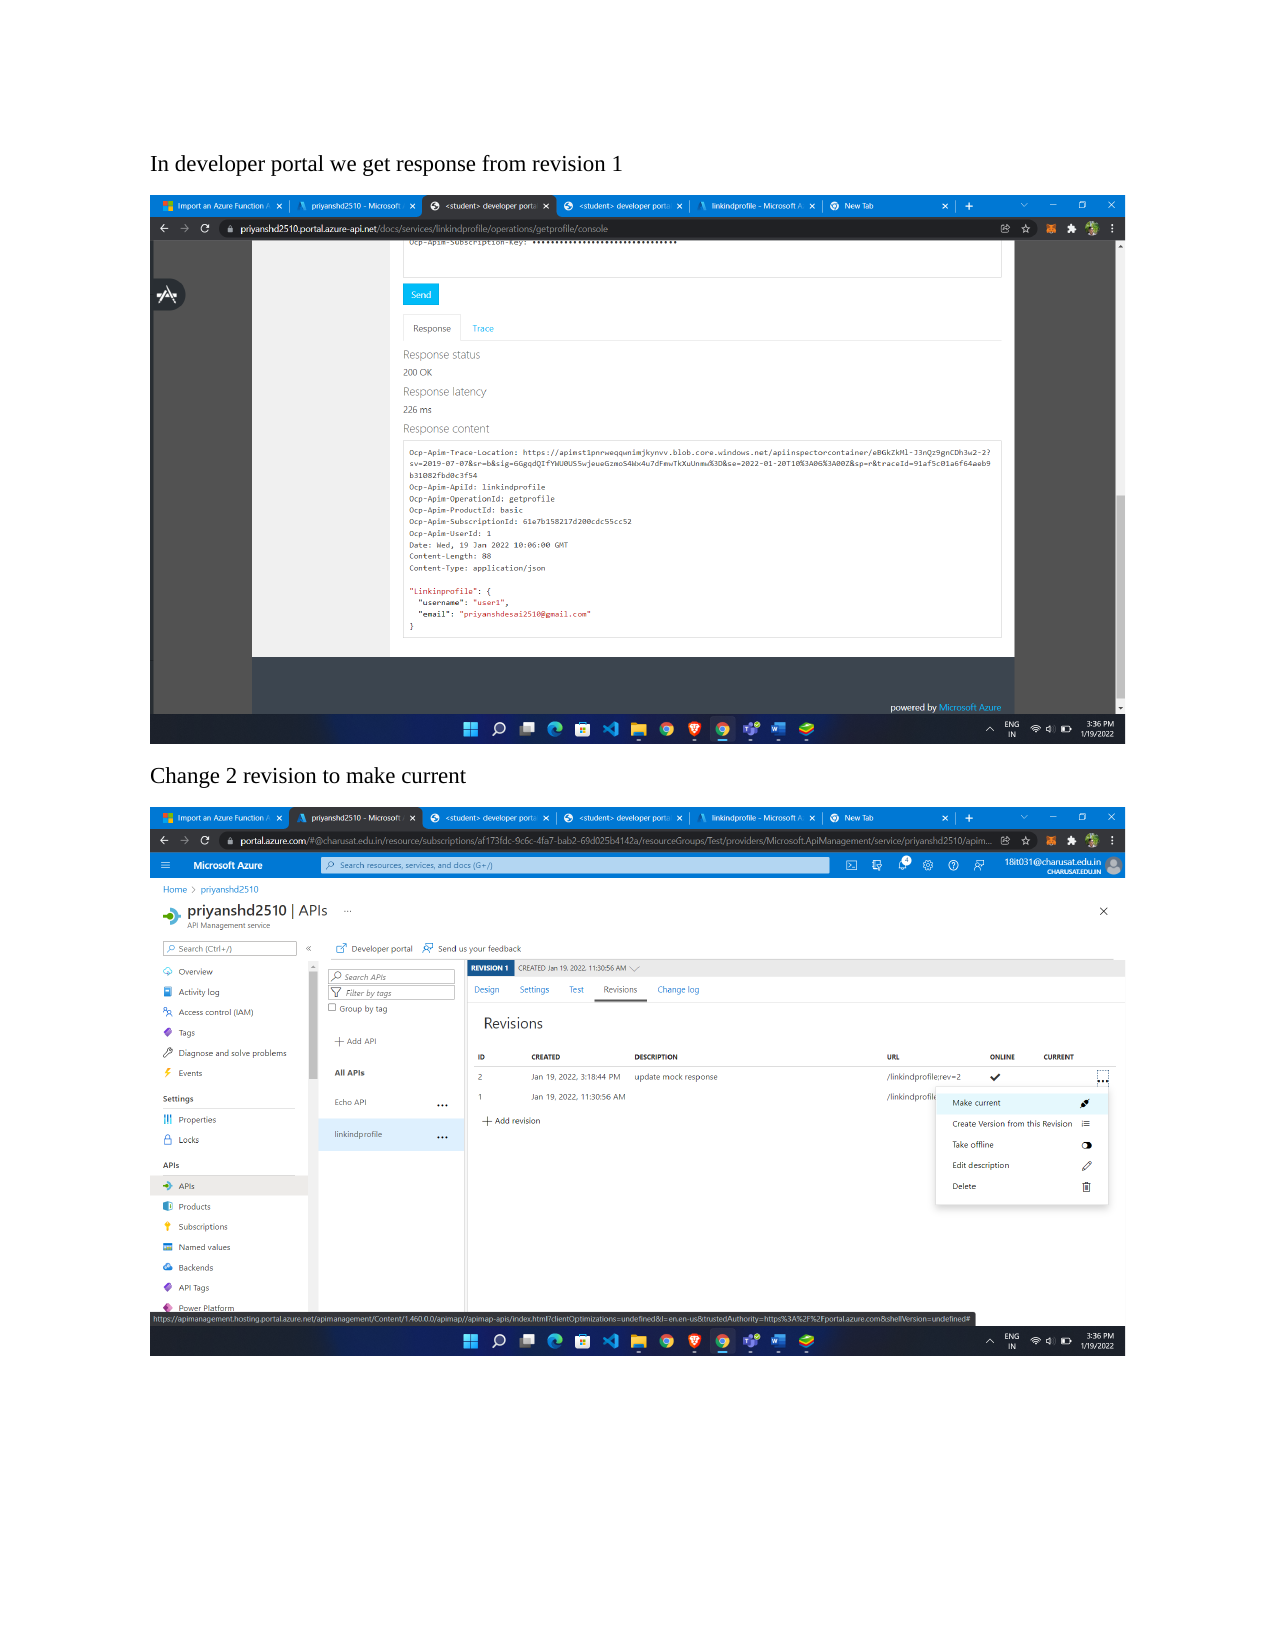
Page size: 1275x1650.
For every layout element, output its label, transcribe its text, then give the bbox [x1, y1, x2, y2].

text Change 2 revision to make current [150, 762, 1125, 789]
picture [150, 807, 1125, 1356]
text In developer portal we get response from revision 1 [150, 150, 1125, 176]
picture [150, 195, 1125, 744]
